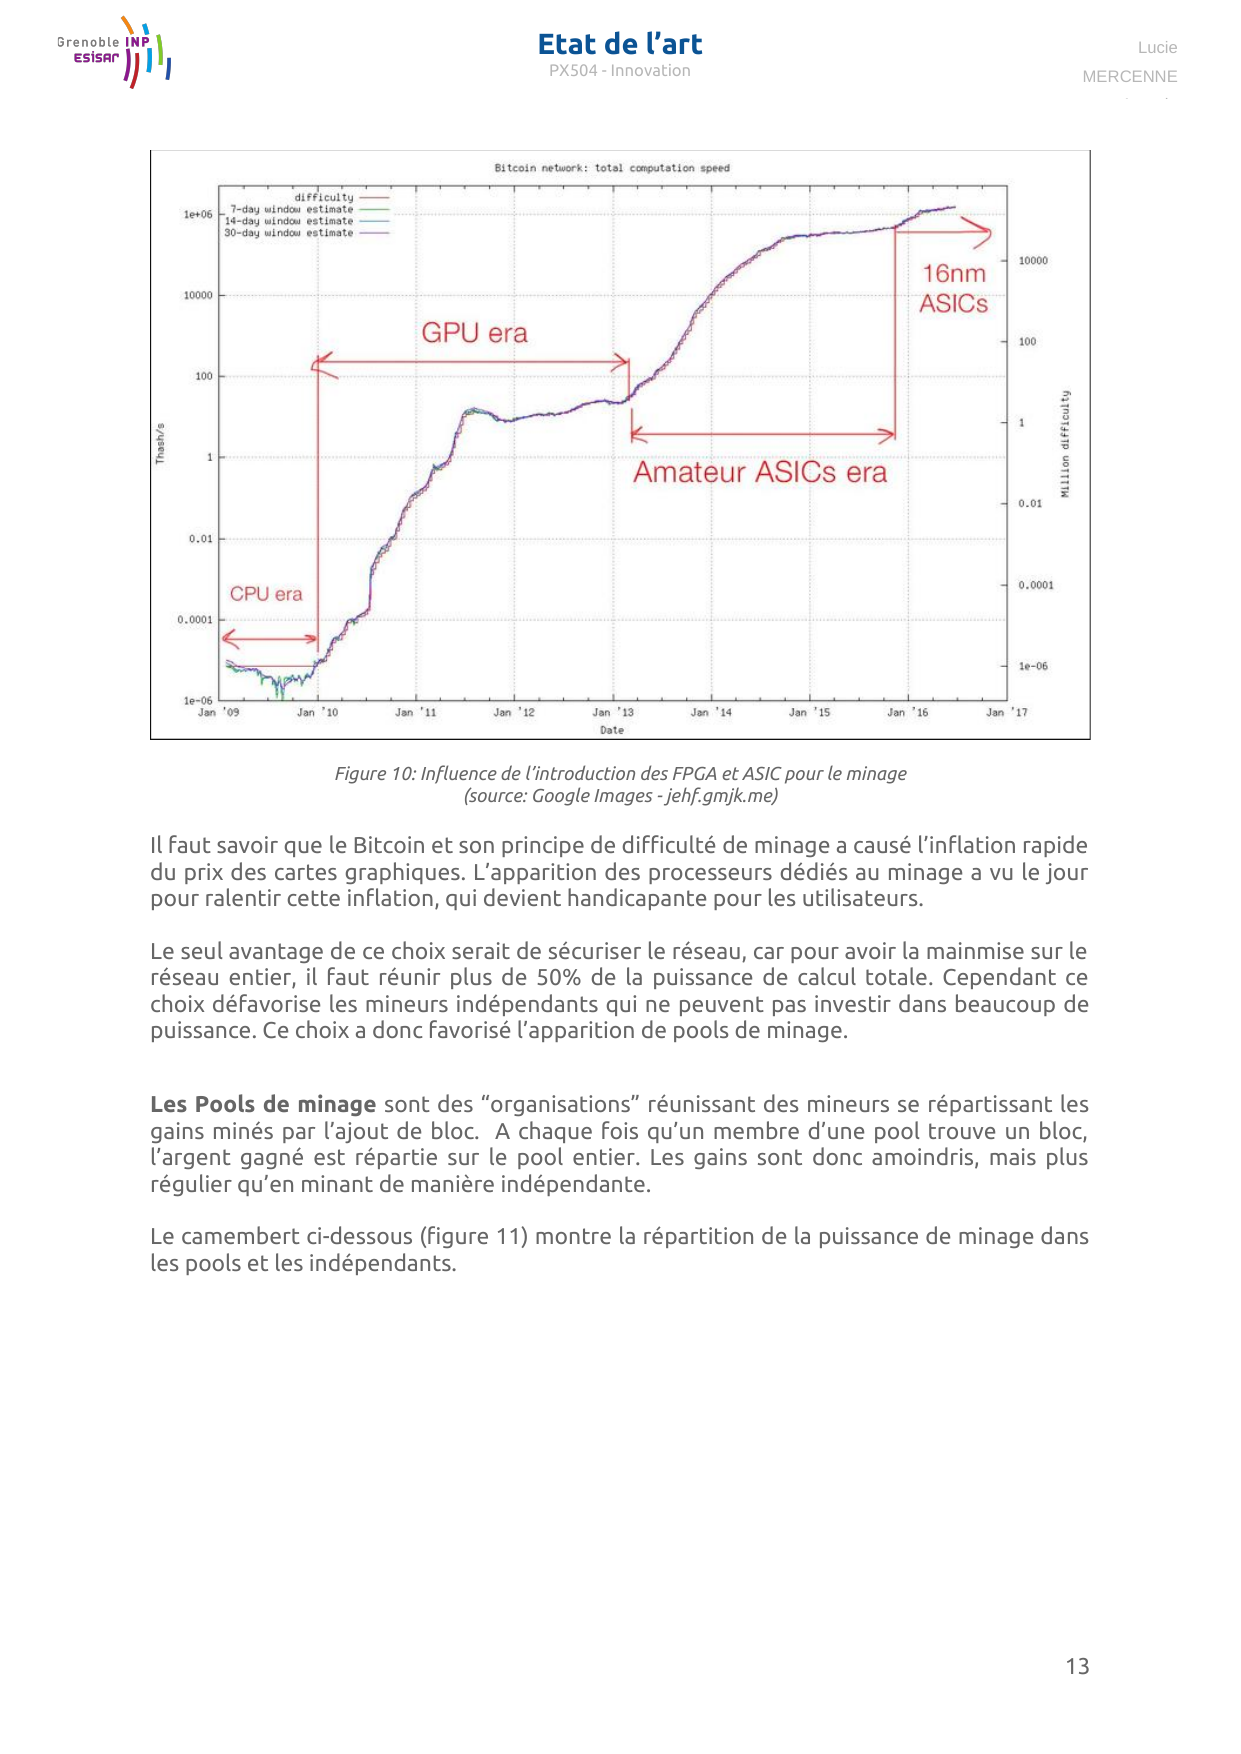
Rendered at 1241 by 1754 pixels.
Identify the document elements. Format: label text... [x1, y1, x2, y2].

text Le camembert ci-dessous (figure 11) montre la répartition de la puissance de minage dans les pools et les indépendants. [150, 1223, 1090, 1275]
text Il faut savoir que le Bitcoin et son principe de difficulté de minage a causé l’inflation rapide du prix des cartes graphiques. L’apparition des processeurs dédiés au minage a vu le jour pour ralentir cette inflation, qui devient handicapante pour les utilisateurs. [150, 832, 1090, 911]
text Le seul avantage de ce choix serait de sécuriser le réseau, car pour avoir la mainmise sur le réseau entier, il faut réunir plus de 50% de la puissance de calcul totale. Cependant ce choix défavorise les mineurs indépendants qui ne peuvent pas investir dans beaucoup de puissance. Ce choix a donc favorisé l’apparition de pools de minage. [150, 937, 1090, 1043]
picture [150, 150, 1091, 740]
picture [57, 15, 171, 89]
text (source: Google Images - jehf.gmjk.me) [150, 784, 1090, 806]
text Figure 10: Influence de l’introduction des FPGA et ASIC pour le minage [150, 762, 1090, 784]
text Les Pools de minage sont des “organisations” réunissant des mineurs se répartissant les gains minés par l’ajout de bloc. A chaque fois qu’un membre d’une pool trouve un bloc, l’argent gagné est répartie sur le pool entier. Les gains sont donc amoindris, mais plus régulier qu’en minant de manière indépendante. [150, 1091, 1090, 1196]
